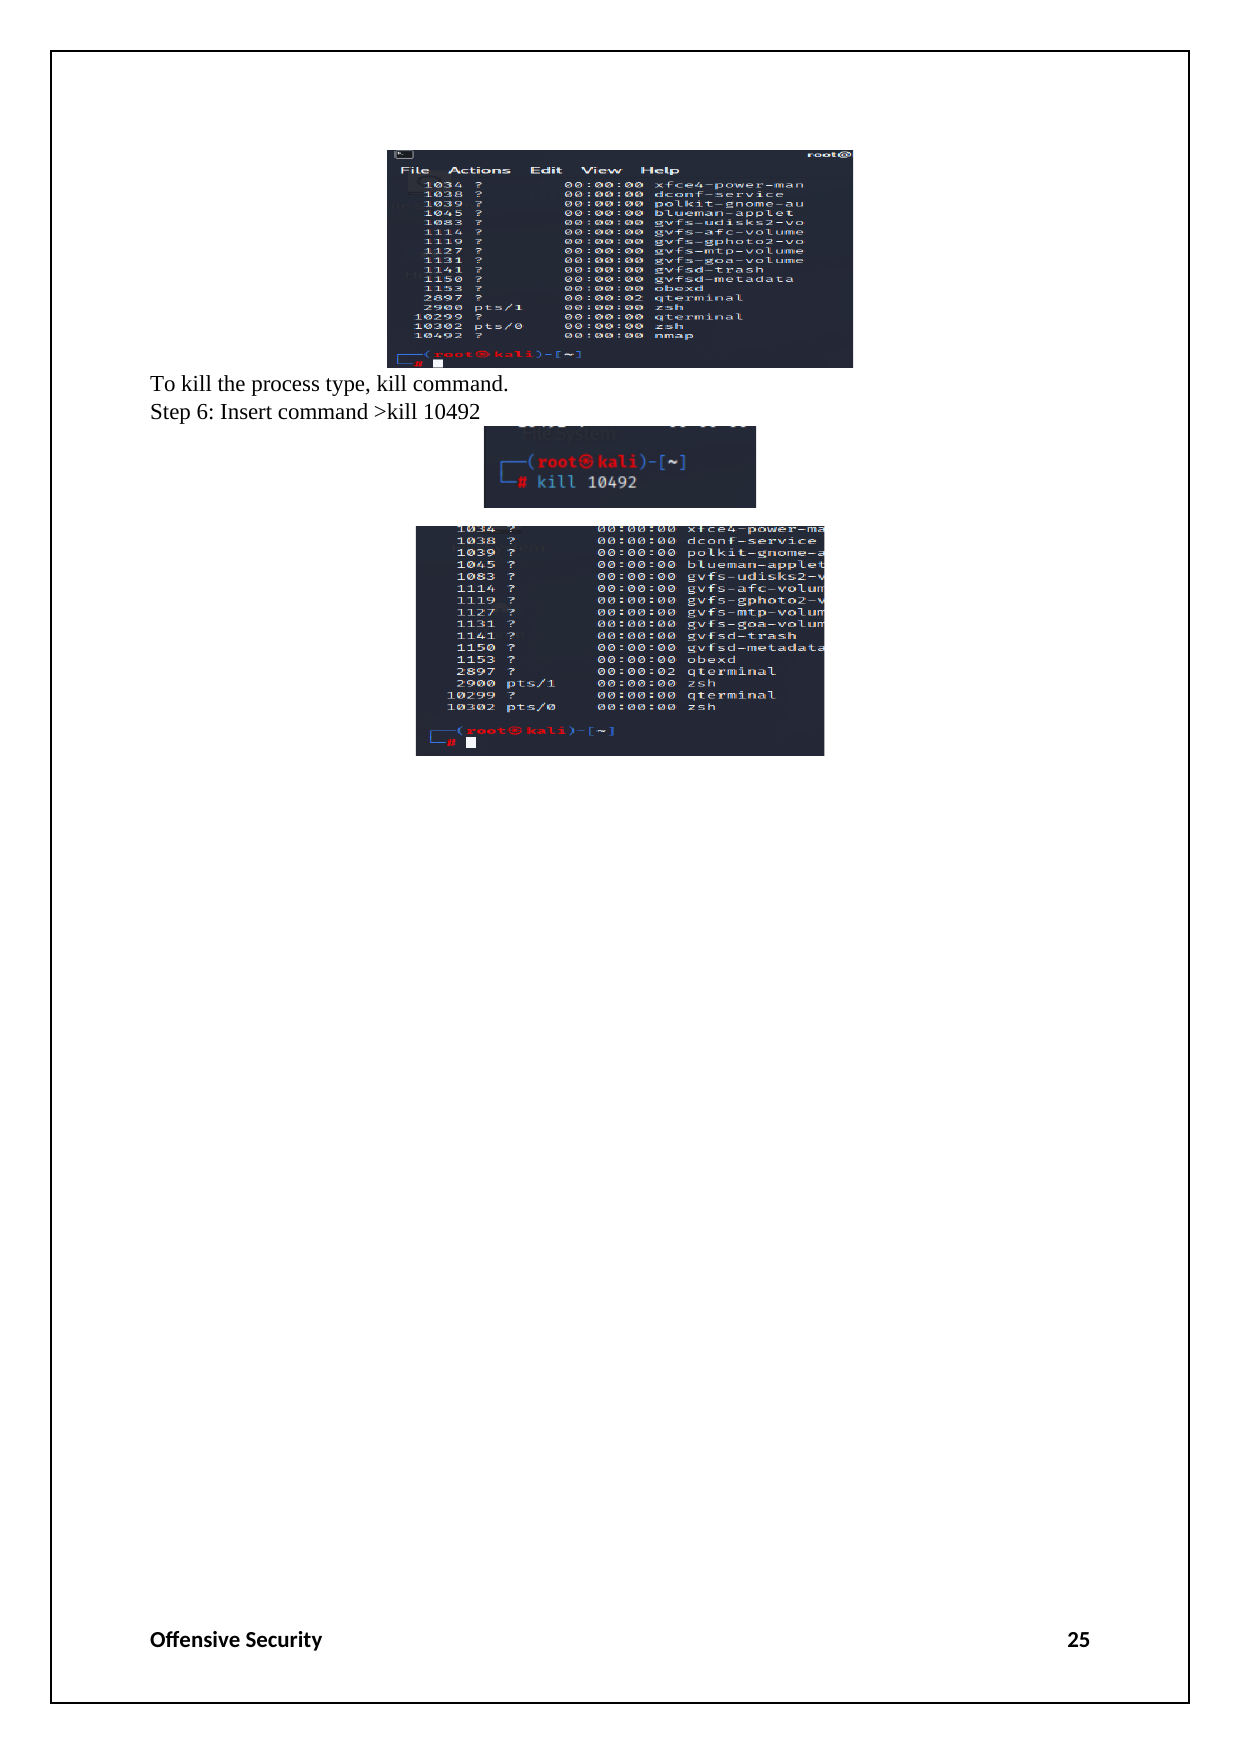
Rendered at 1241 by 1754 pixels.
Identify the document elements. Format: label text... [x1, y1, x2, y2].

text To kill the process type, kill command. [150, 370, 1090, 396]
picture [387, 150, 854, 368]
picture [483, 426, 757, 508]
text Step 6: Insert command >kill 10492 [150, 398, 1090, 424]
picture [415, 526, 825, 756]
